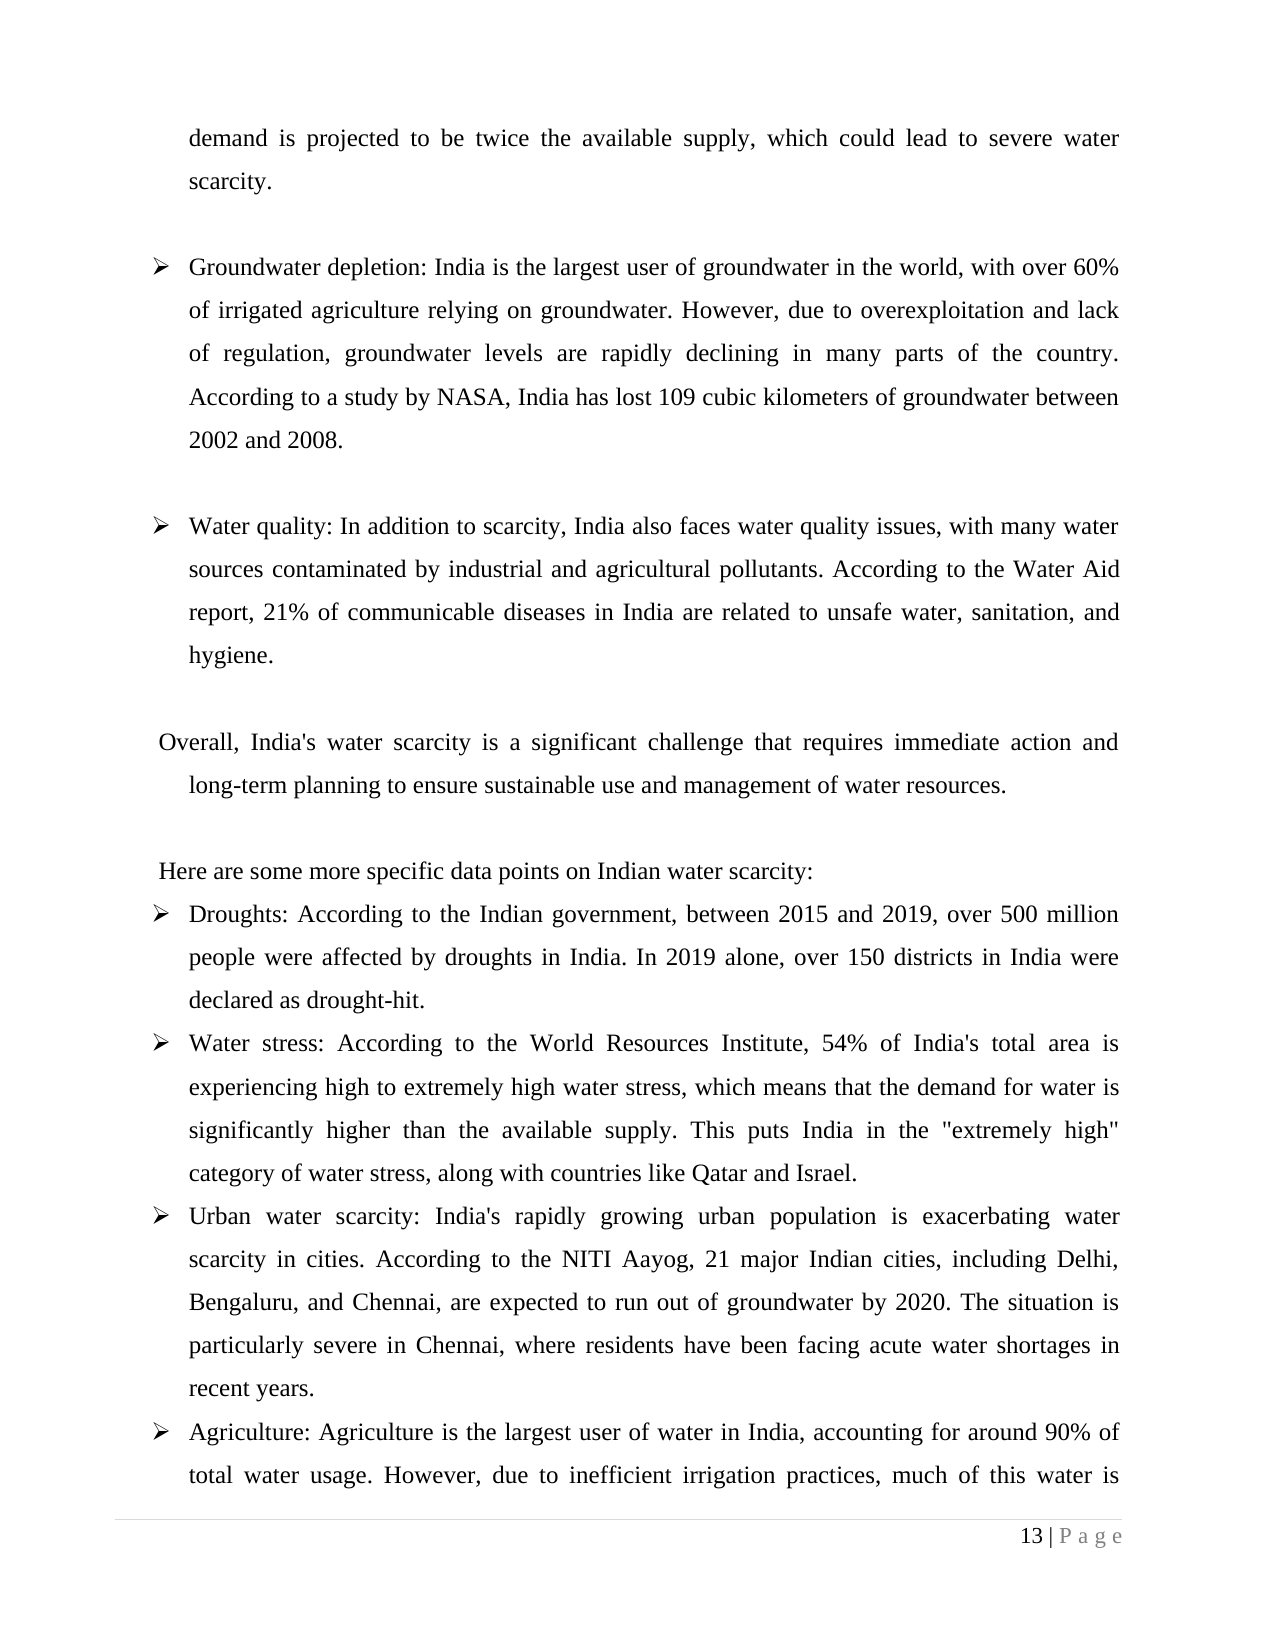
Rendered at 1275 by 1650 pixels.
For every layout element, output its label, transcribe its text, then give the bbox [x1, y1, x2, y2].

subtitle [151, 123, 1120, 195]
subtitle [151, 1417, 1120, 1488]
subtitle Droughts: According to the Indian government, between 2015 and 2019, over 500 million people were affected by droughts in India. In 2019 alone, over 150 districts in India were declared as drought-hit. [151, 899, 1120, 1014]
subtitle Groundwater depletion: India is the largest user of groundwater in the world, with over 60% of irrigated agriculture relying on groundwater. However, due to overexploitation and lack of regulation, groundwater levels are rapidly declining in many parts of the country. According to a study by NASA, India has lost 109 cubic kilometers of groundwater between 2002 and 2008. [151, 252, 1120, 453]
subtitle Water stress: According to the World Resources Institute, 54% of India's total area is experiencing high to extremely high water stress, which means that the demand for water is significantly higher than the available supply. This puts India in the "extremely high" category of water stress, along with countries like Qatar and Israel. [151, 1028, 1120, 1187]
subtitle Here are some more specific data points on Indian water scarcity: [158, 856, 1120, 885]
subtitle Urban water scarcity: India's rapidly growing urban population is exacerbating water scarcity in cities. According to the NITI Aayog, 21 major Indian cities, including Delhi, Bengaluru, and Chennai, are expected to run out of groundwater by 2020. The situation is particularly severe in Chennai, where residents have been facing acute water shortages in recent years. [151, 1201, 1120, 1402]
subtitle Water quality: In addition to scarcity, India also faces water quality issues, with many water sources contaminated by industrial and agricultural pollutants. According to the Water Aid report, 21% of communicable diseases in India are related to unsafe water, sanitation, and hygiene. [151, 511, 1120, 669]
subtitle Overall, India's water scarcity is a significant challenge that requires immediate action and long-term planning to ensure sustainable use and management of water resources. [158, 727, 1120, 798]
